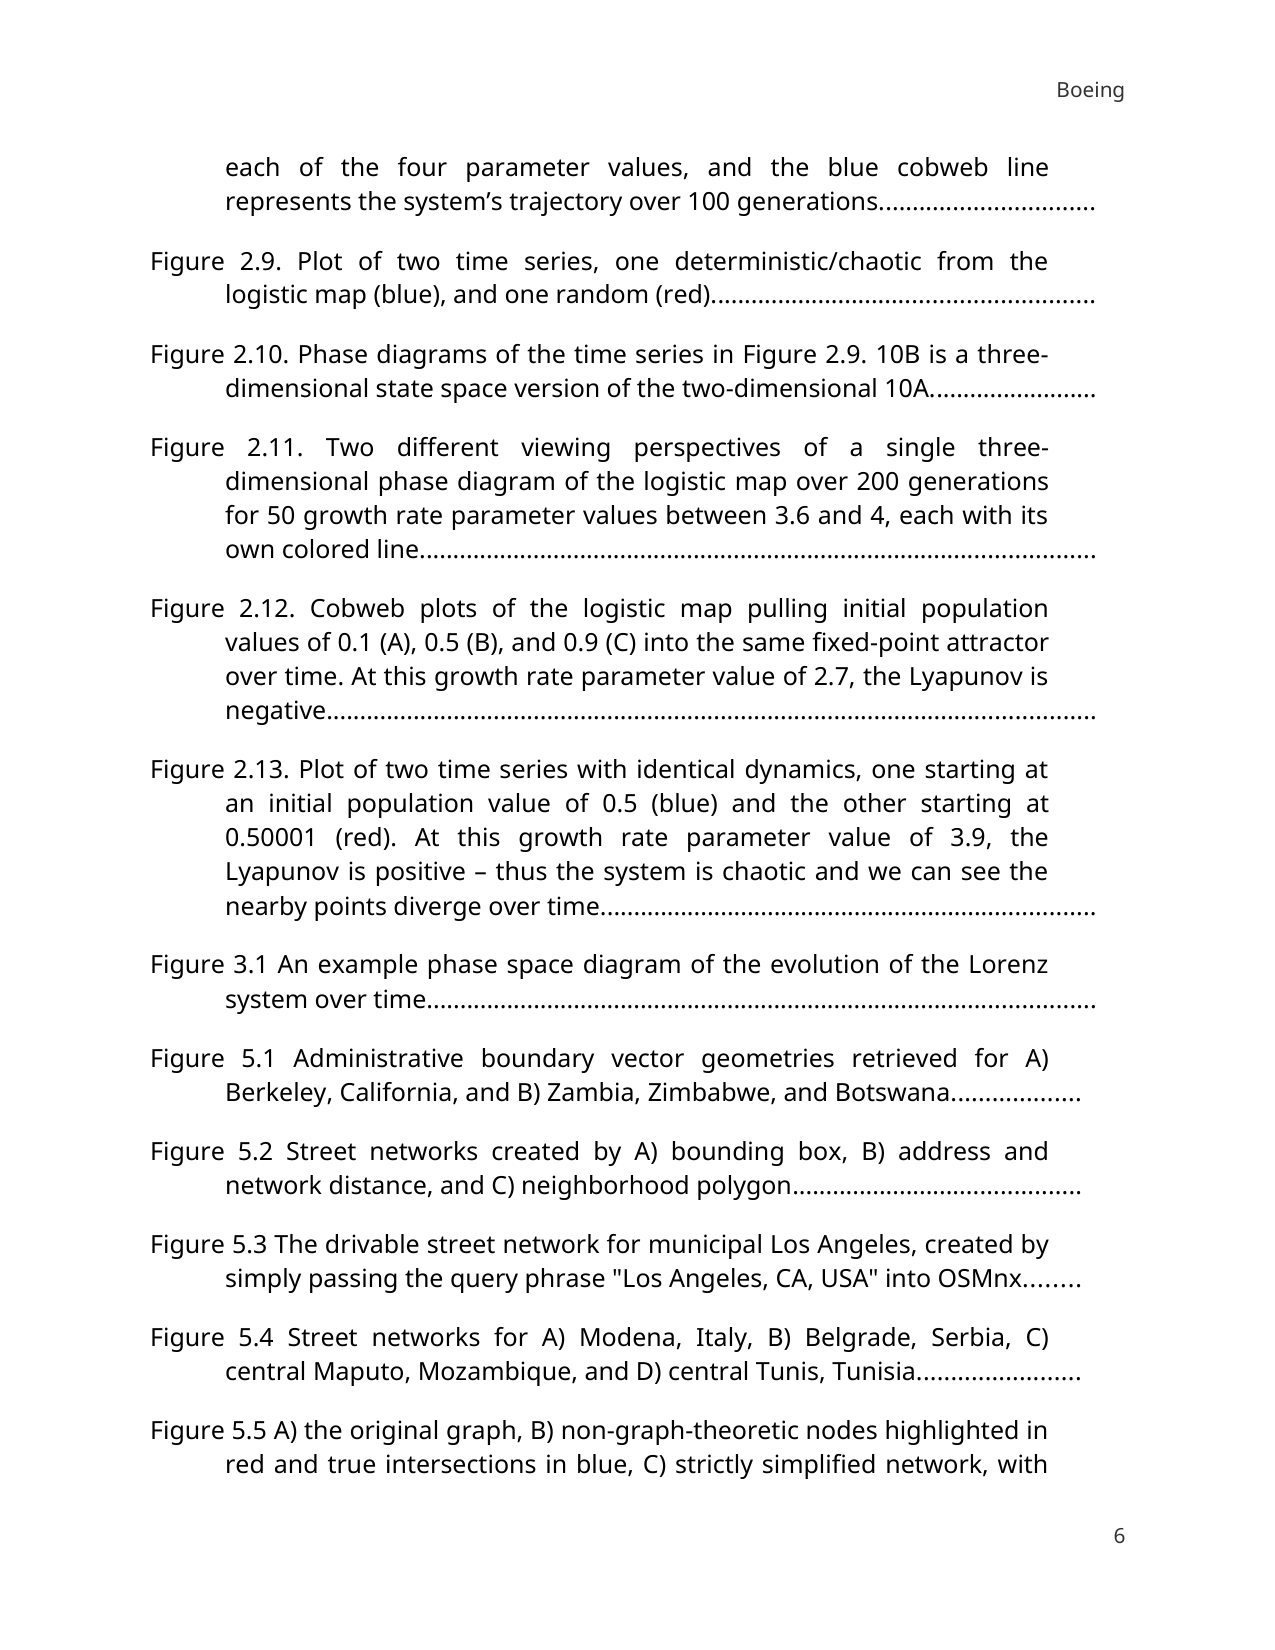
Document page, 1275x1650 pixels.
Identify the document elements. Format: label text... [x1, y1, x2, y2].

text Figure 2.11. Two different viewing perspectives of a single three-dimensional phase diagram of the logistic map over 200 generations for 50 growth rate parameter values between 3.6 and 4, each with its own colored line. 44 [150, 429, 1050, 566]
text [150, 1413, 1050, 1481]
text Figure 5.3 The drivable street network for municipal Los Angeles, created by simply passing the query phrase "Los Angeles, CA, USA" into OSMnx. 127 [150, 1227, 1050, 1295]
text Figure 5.2 Street networks created by A) bounding box, B) address and network distance, and C) neighborhood polygon 125 [150, 1133, 1050, 1202]
text Figure 2.9. Plot of two time series, one deterministic/chaotic from the logistic map (blue), and one random (red). 43 [150, 243, 1050, 311]
text Figure 5.1 Administrative boundary vector geometries retrieved for A) Berkeley, California, and B) Zambia, Zimbabwe, and Botswana. 123 [150, 1040, 1050, 1108]
text Figure 2.10. Phase diagrams of the time series in Figure 2.9. 10B is a three-dimensional state space version of the two-dimensional 10A. 44 [150, 336, 1050, 404]
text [150, 150, 1050, 218]
text Figure 3.1 An example phase space diagram of the evolution of the Lorenz system over time. 60 [150, 947, 1050, 1015]
text Figure 5.4 Street networks for A) Modena, Italy, B) Belgrade, Serbia, C) central Maputo, Mozambique, and D) central Tunis, Tunisia. 128 [150, 1320, 1050, 1388]
text Figure 2.12. Cobweb plots of the logistic map pulling initial population values of 0.1 (A), 0.5 (B), and 0.9 (C) into the same fixed-point attractor over time. At this growth rate parameter value of 2.7, the Lyapunov is negative. 46 [150, 591, 1050, 727]
text Figure 2.13. Plot of two time series with identical dynamics, one starting at an initial population value of 0.5 (blue) and the other starting at 0.50001 (red). At this growth rate parameter value of 3.9, the Lyapunov is positive – thus the system is chaotic and we can see the nearby points diverge over time. 47 [150, 752, 1050, 922]
